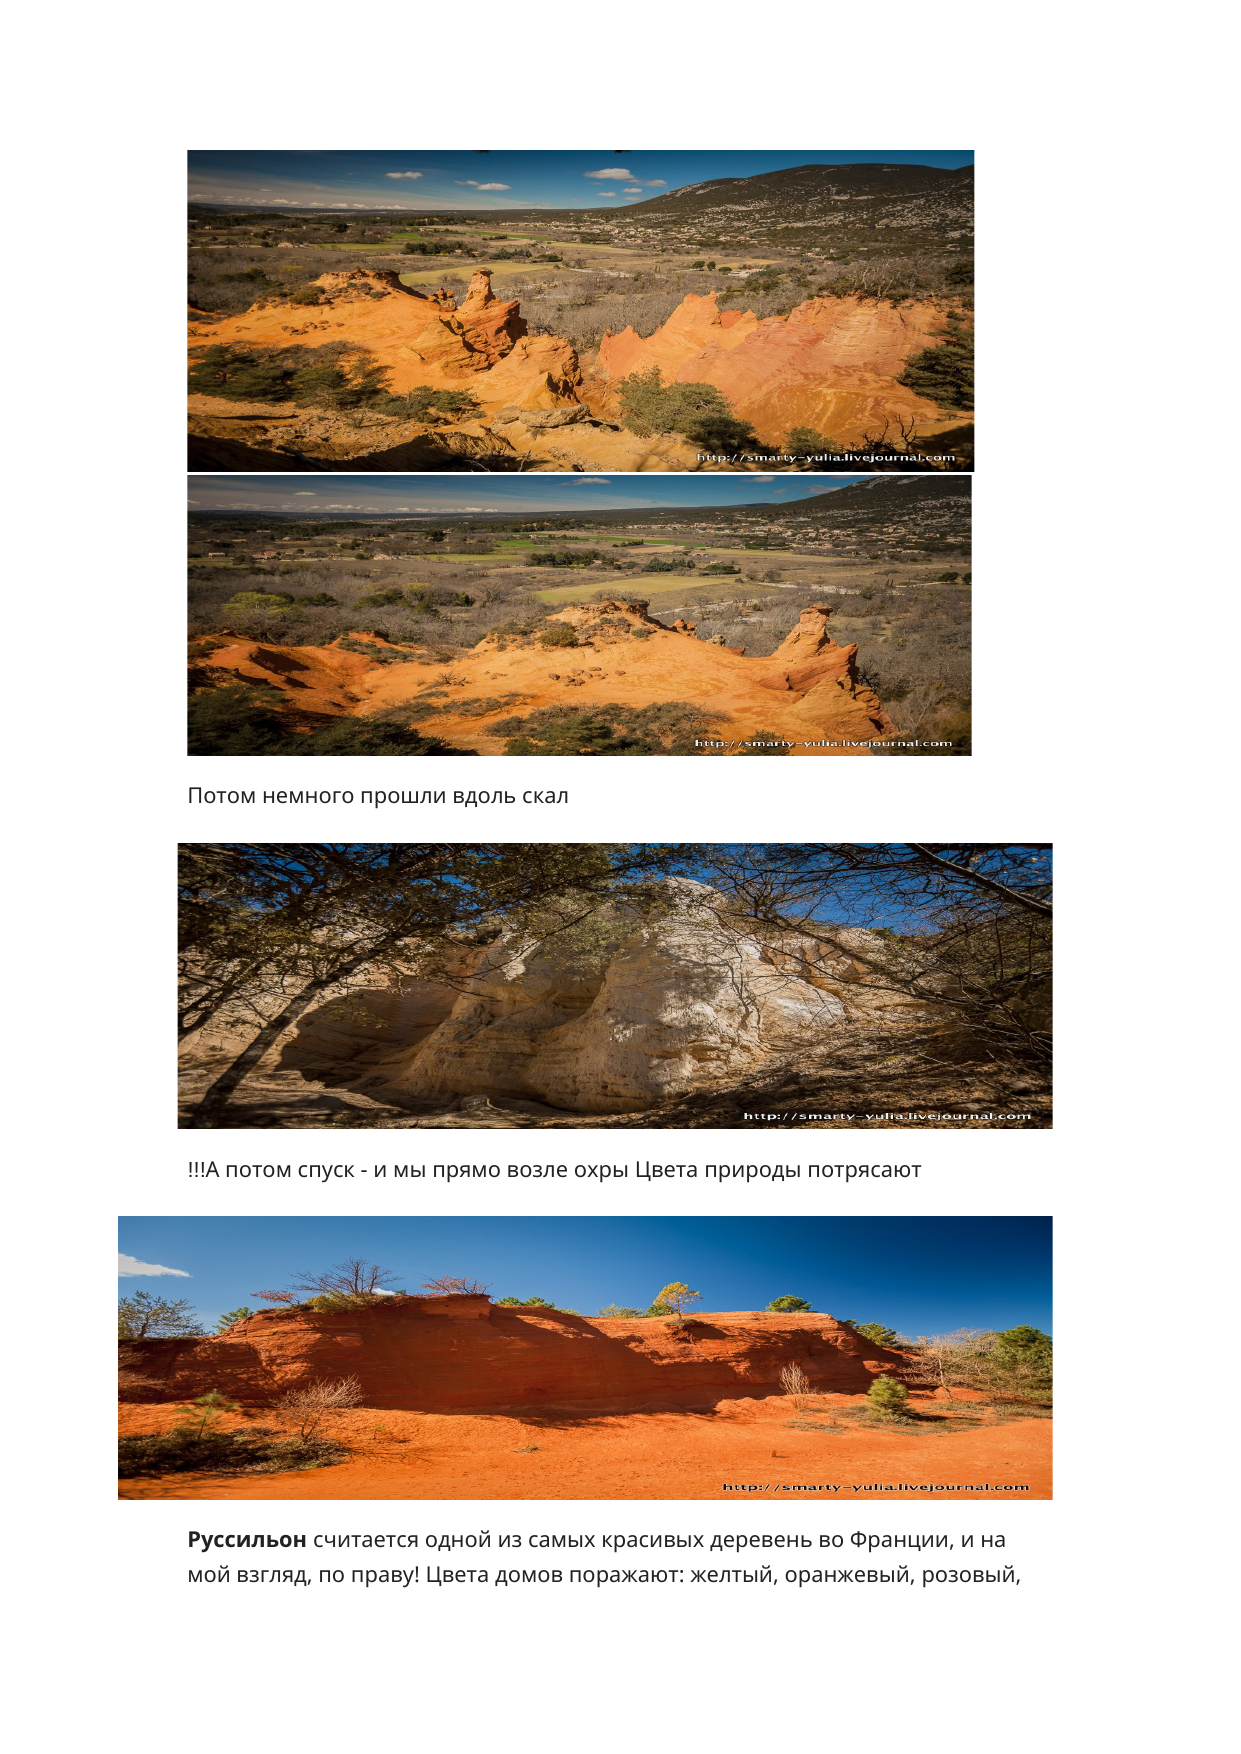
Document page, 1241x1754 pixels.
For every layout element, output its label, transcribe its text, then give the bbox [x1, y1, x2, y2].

picture [187, 475, 972, 756]
text Потом немного прошли вдоль скал [187, 780, 1053, 843]
picture [187, 150, 975, 472]
picture [118, 1216, 1053, 1500]
text А потом спуск - и мы прямо возле охры Цвета природы потрясают!!! [187, 1154, 1053, 1216]
picture [177, 843, 1053, 1129]
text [187, 1524, 1053, 1588]
